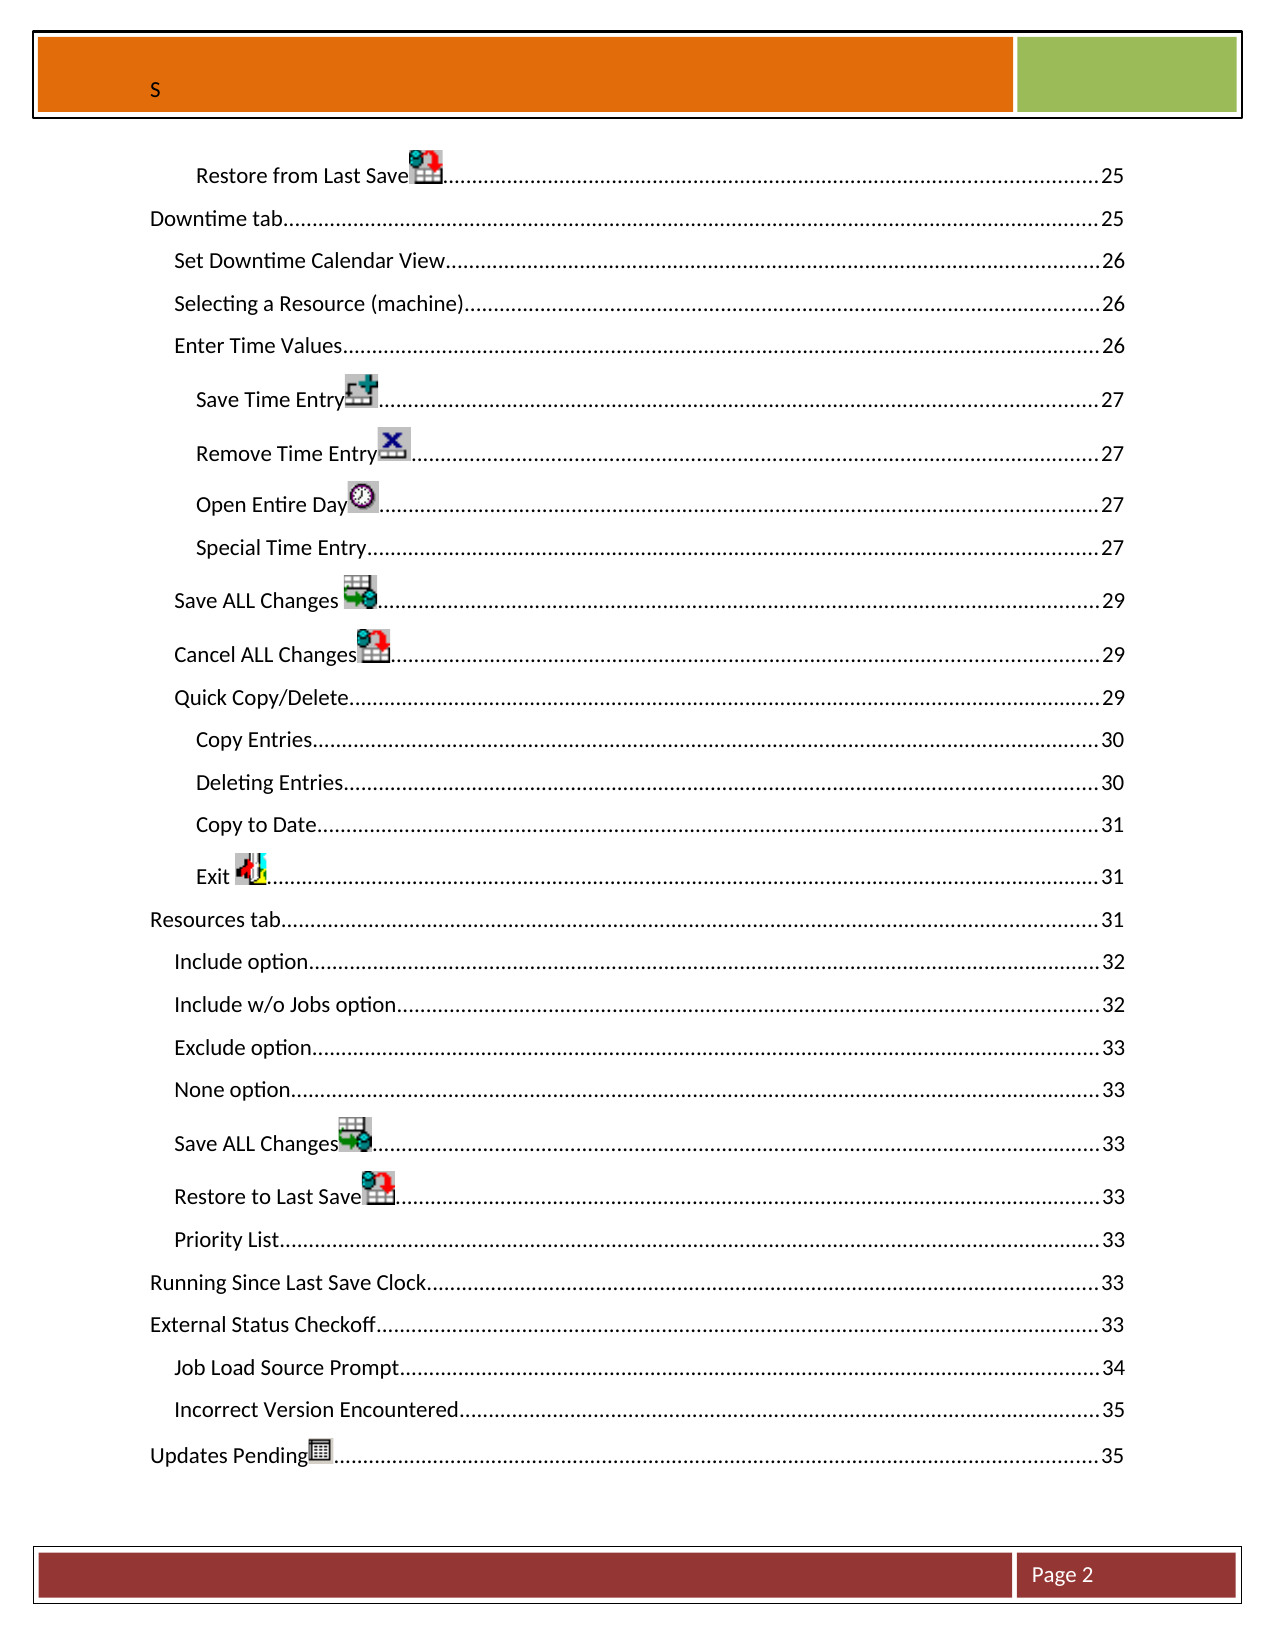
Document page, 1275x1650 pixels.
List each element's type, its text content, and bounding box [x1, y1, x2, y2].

text Job Load Source Prompt 34 [173, 1353, 1125, 1381]
text Exclude option 33 [173, 1033, 1125, 1061]
text None option 33 [173, 1075, 1125, 1103]
text Open Entire Day 27 [196, 481, 1125, 518]
text Updates Pending 35 [150, 1438, 1125, 1469]
text Downtime tab 25 [150, 204, 1125, 232]
text Copy Entries 30 [196, 725, 1125, 753]
text Priority List 33 [173, 1225, 1125, 1253]
text Incorrect Version Encountered 35 [173, 1396, 1125, 1423]
text Exit 31 [196, 853, 1125, 890]
text Restore to Last Save 33 [173, 1171, 1125, 1211]
text Cancel ALL Changes 29 [173, 629, 1125, 668]
picture [361, 1171, 395, 1205]
picture [377, 427, 411, 461]
text Include w/o Jobs option 32 [173, 990, 1125, 1018]
text Running Since Last Save Clock 33 [150, 1268, 1125, 1296]
text Restore from Last Save 25 [196, 150, 1125, 189]
picture [308, 1438, 334, 1464]
picture [235, 853, 267, 885]
picture [347, 481, 379, 513]
picture [343, 575, 378, 609]
text Save ALL Changes 29 [173, 576, 1125, 614]
picture [357, 629, 391, 663]
text Special Time Entry 27 [196, 533, 1125, 561]
text Deleting Entries 30 [196, 768, 1125, 796]
text Save Time Entry 27 [196, 374, 1125, 413]
picture [338, 1117, 372, 1152]
picture [409, 150, 443, 184]
text Resources tab 31 [150, 905, 1125, 933]
text Enter Time Values 26 [173, 331, 1125, 359]
text Include option 32 [173, 947, 1125, 975]
text Quick Copy/Delete 29 [173, 683, 1125, 711]
text Set Downtime Calendar View 26 [173, 246, 1125, 274]
text Copy to Date 31 [196, 811, 1125, 839]
text External Status Checkoff 33 [150, 1310, 1125, 1338]
text Remove Time Entry 27 [196, 428, 1125, 467]
text Save ALL Changes 33 [173, 1118, 1125, 1157]
picture [344, 374, 379, 408]
text Selecting a Resource (machine) 26 [173, 289, 1125, 317]
